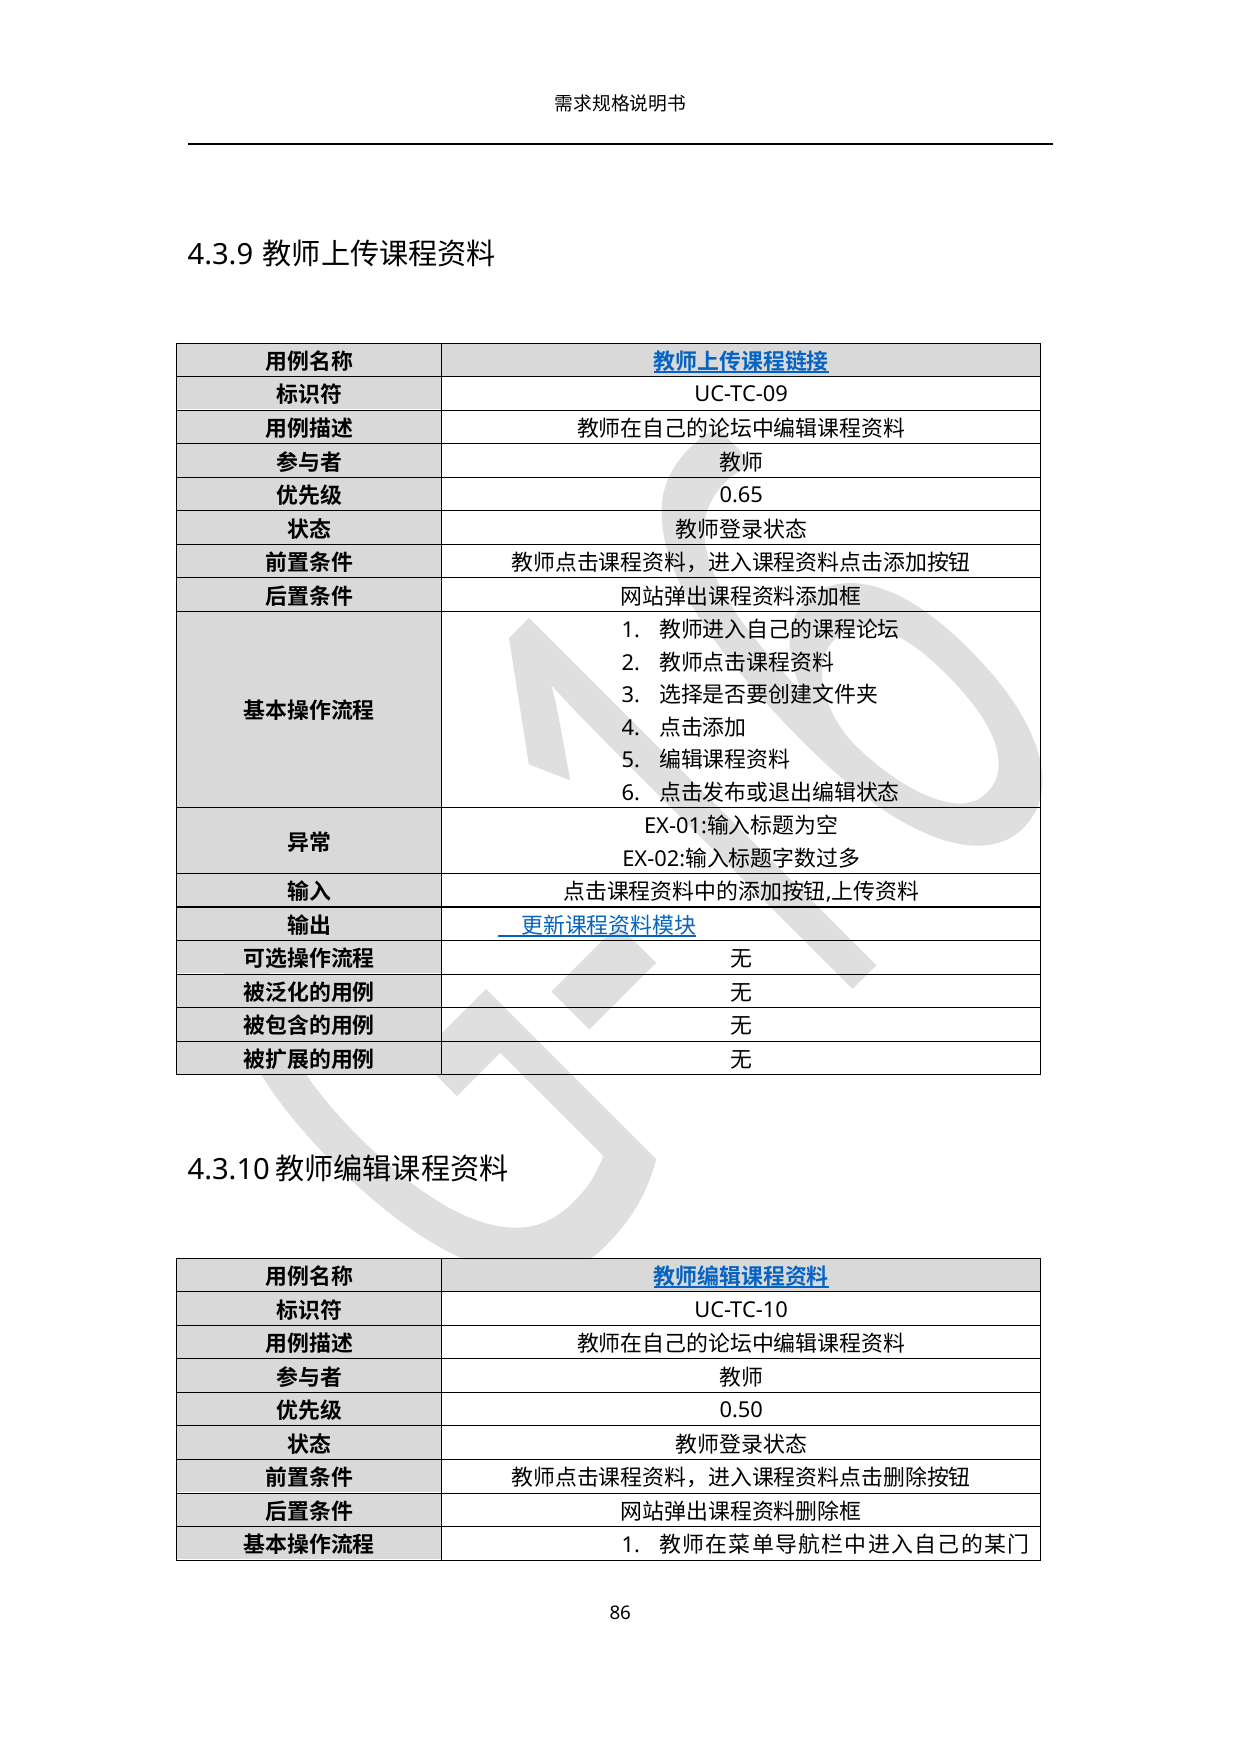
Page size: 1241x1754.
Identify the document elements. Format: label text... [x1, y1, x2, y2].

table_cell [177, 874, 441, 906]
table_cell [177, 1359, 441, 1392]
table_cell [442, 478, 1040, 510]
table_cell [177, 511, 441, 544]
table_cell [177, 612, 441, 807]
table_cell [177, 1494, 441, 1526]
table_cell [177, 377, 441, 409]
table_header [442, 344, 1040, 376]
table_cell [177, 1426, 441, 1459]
subtitle 教师编辑课程资料 [187, 1135, 1053, 1200]
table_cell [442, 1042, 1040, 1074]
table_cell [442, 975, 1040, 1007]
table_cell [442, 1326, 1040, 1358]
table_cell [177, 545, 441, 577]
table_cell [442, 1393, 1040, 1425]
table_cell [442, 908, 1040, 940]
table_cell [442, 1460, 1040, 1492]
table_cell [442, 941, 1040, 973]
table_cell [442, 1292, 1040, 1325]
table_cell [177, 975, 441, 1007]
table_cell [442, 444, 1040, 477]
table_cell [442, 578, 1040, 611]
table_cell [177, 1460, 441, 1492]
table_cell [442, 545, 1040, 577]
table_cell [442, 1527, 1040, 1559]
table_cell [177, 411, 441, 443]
subtitle 教师上传课程资料 [187, 219, 1053, 284]
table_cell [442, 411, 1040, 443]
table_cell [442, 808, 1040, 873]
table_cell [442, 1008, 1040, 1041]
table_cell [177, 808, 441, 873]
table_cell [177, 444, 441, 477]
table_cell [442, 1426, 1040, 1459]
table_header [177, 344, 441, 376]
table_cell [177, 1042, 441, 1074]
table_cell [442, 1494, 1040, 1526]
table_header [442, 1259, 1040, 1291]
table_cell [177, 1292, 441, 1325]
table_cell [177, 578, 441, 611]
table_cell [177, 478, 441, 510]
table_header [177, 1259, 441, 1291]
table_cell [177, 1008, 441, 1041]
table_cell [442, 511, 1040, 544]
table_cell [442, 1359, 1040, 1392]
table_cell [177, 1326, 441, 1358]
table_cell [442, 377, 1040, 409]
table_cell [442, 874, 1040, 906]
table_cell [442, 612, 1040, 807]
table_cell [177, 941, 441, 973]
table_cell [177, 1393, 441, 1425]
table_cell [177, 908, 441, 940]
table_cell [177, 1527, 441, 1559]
